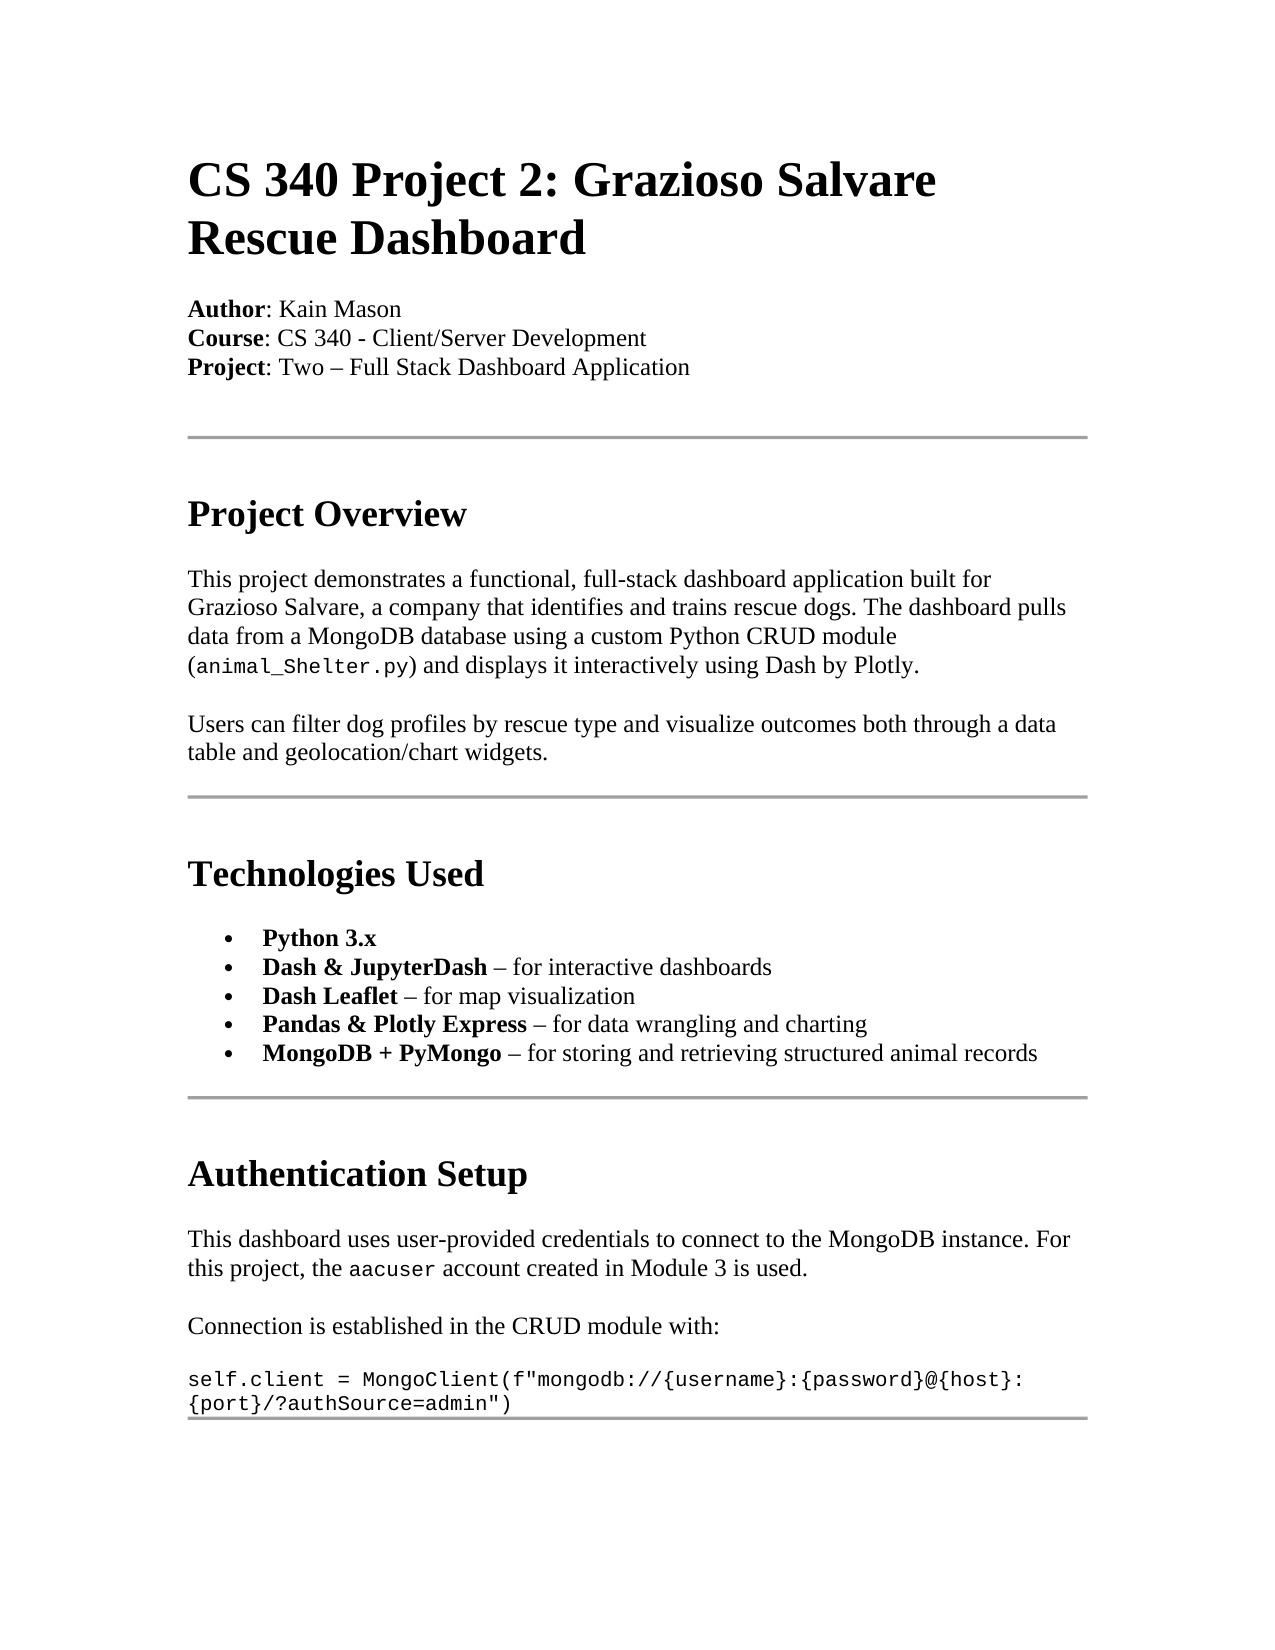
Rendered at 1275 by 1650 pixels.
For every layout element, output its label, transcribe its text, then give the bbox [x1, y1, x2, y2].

text Authentication Setup [187, 1152, 1087, 1195]
text Project Overview [187, 491, 1087, 534]
text Connection is established in the CRUD module with: [187, 1311, 1087, 1340]
list Dash & JupyterDash – for interactive dashboards [225, 952, 1087, 981]
list Pandas & Plotly Express – for data wrangling and charting [225, 1009, 1087, 1038]
list Python 3.x [225, 923, 1087, 952]
text This project demonstrates a functional, full-stack dashboard application built for Grazioso Salvare, a company that identifies and trains rescue dogs. The dashboard pulls data from a MongoDB database using a custom Python CRUD module (animal_Shelter.py) and displays it interactively using Dash by Plotly. [187, 564, 1087, 679]
text Technologies Used [187, 851, 1087, 894]
text This dashboard uses user-provided credentials to connect to the MongoDB instance. For this project, the aacuser account created in Module 3 is used. [187, 1224, 1087, 1282]
text CS 340 Project 2: Grazioso Salvare Rescue Dashboard [187, 150, 1087, 265]
list Dash Leaflet – for map visualization [225, 981, 1087, 1009]
list MongoDB + PyMongo – for storing and retrieving structured animal records [225, 1038, 1087, 1067]
text Author: Kain Mason Course: CS 340 - Client/Server Development Project: Two – Full Stack Dashboard Application [187, 294, 1087, 407]
text self.client = MongoClient(f"mongodb://{username}:{password}@{host}:{port}/?authSource=admin") [187, 1369, 1087, 1416]
text Users can filter dog profiles by rescue type and visualize outcomes both through a data table and geolocation/chart widgets. [187, 709, 1087, 766]
